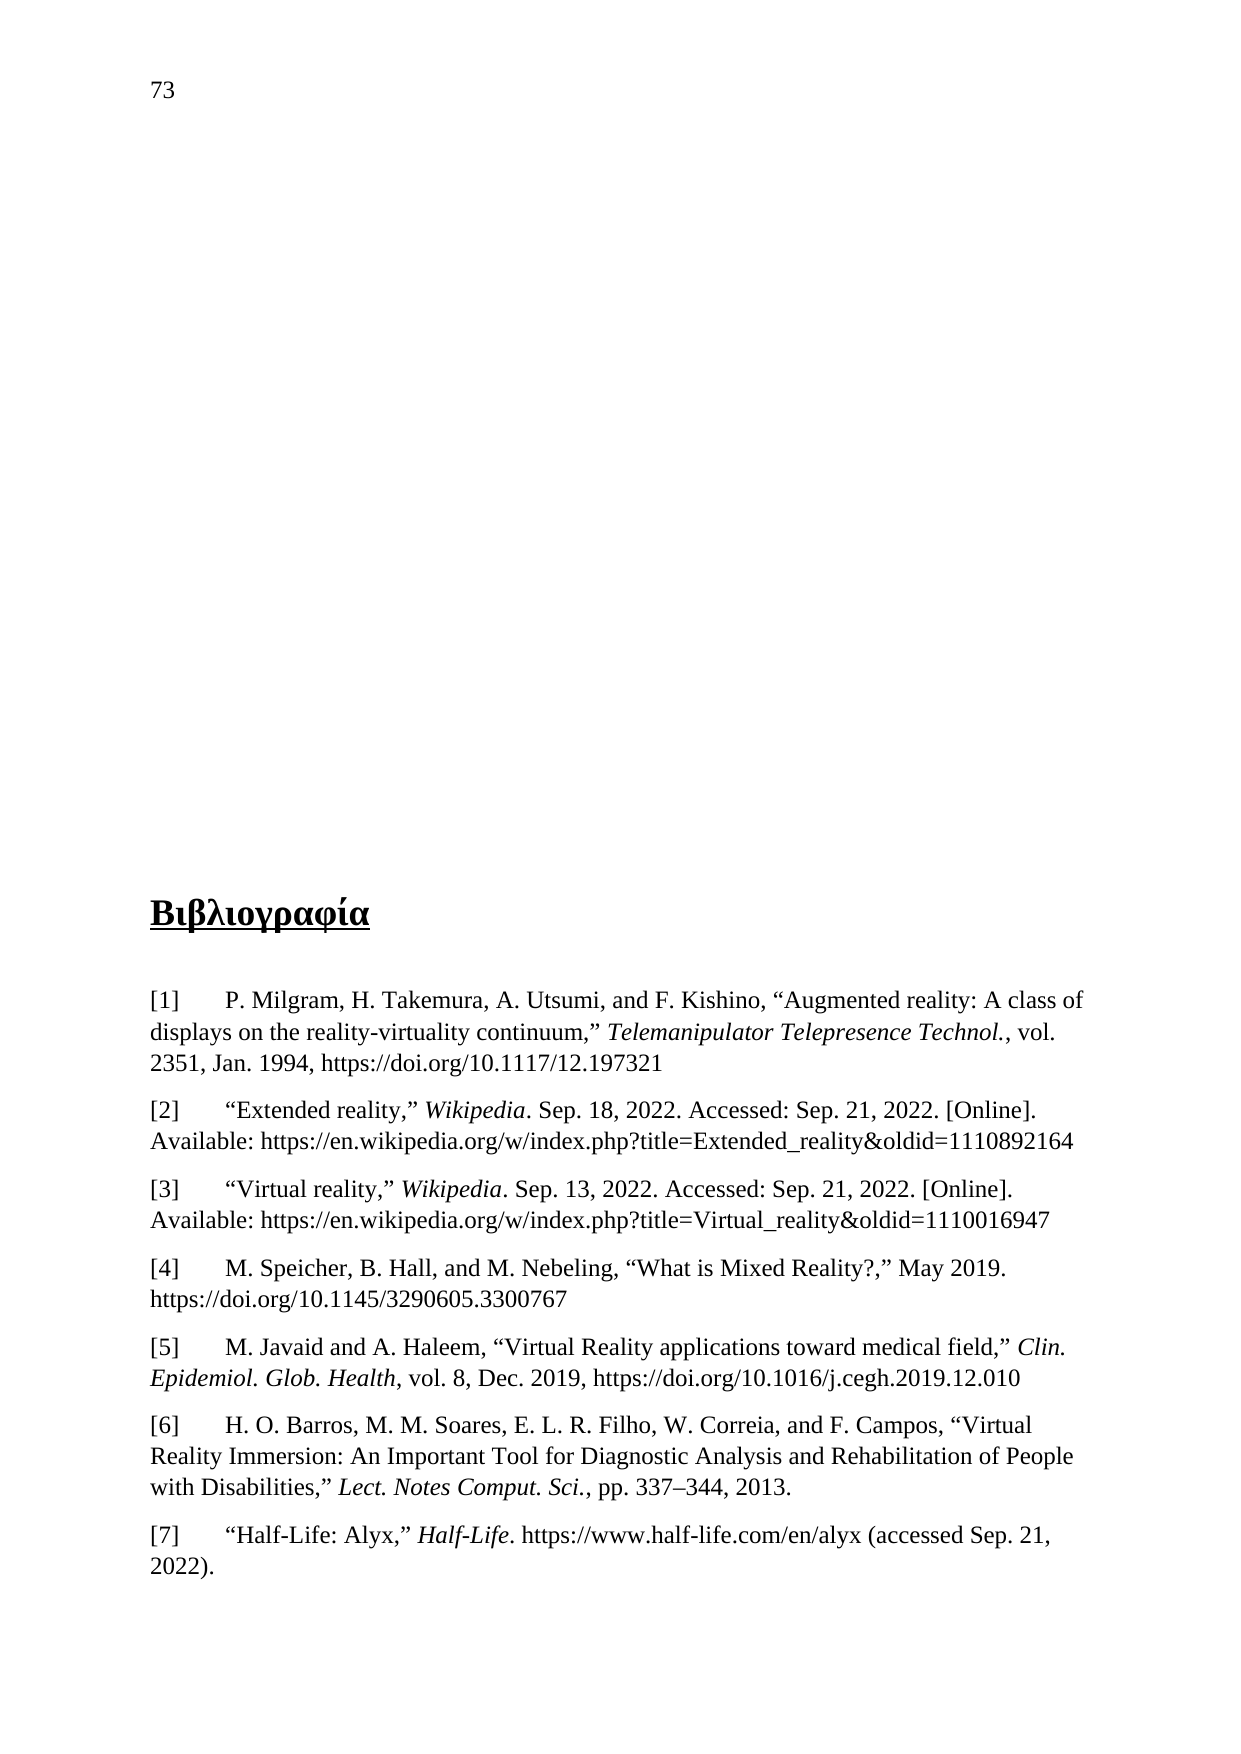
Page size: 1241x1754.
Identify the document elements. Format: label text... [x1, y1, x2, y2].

text [7] “Half-Life: Alyx,” Half-Life. https://www.half-life.com/en/alyx (accessed Sep. 21, 2022). [150, 1520, 1090, 1580]
subtitle Βιβλιογραφία [150, 891, 1090, 934]
text [2] “Extended reality,” Wikipedia. Sep. 18, 2022. Accessed: Sep. 21, 2022. [Online]. Available: https://en.wikipedia.org/w/index.php?title=Extended_reality&oldid=1110892164 [150, 1095, 1090, 1155]
text [1] P. Milgram, H. Takemura, A. Utsumi, and F. Kishino, “Augmented reality: A class of displays on the reality-virtuality continuum,” Telemanipulator Telepresence Technol., vol. 2351, Jan. 1994, https://doi.org/10.1117/12.197321 [150, 986, 1090, 1076]
text [6] H. O. Barros, M. M. Soares, E. L. R. Filho, W. Correia, and F. Campos, “Virtual Reality Immersion: An Important Tool for Diagnostic Analysis and Rehabilitation of People with Disabilities,” Lect. Notes Comput. Sci., pp. 337–344, 2013. [150, 1410, 1090, 1501]
text [5] M. Javaid and A. Haleem, “Virtual Reality applications toward medical field,” Clin. Epidemiol. Glob. Health, vol. 8, Dec. 2019, https://doi.org/10.1016/j.cegh.2019.12.010 [150, 1332, 1090, 1391]
text [4] M. Speicher, B. Hall, and M. Nebeling, “What is Mixed Reality?,” May 2019. https://doi.org/10.1145/3290605.3300767 [150, 1253, 1090, 1313]
text [3] “Virtual reality,” Wikipedia. Sep. 13, 2022. Accessed: Sep. 21, 2022. [Online]. Available: https://en.wikipedia.org/w/index.php?title=Virtual_reality&oldid=1110016947 [150, 1174, 1090, 1234]
